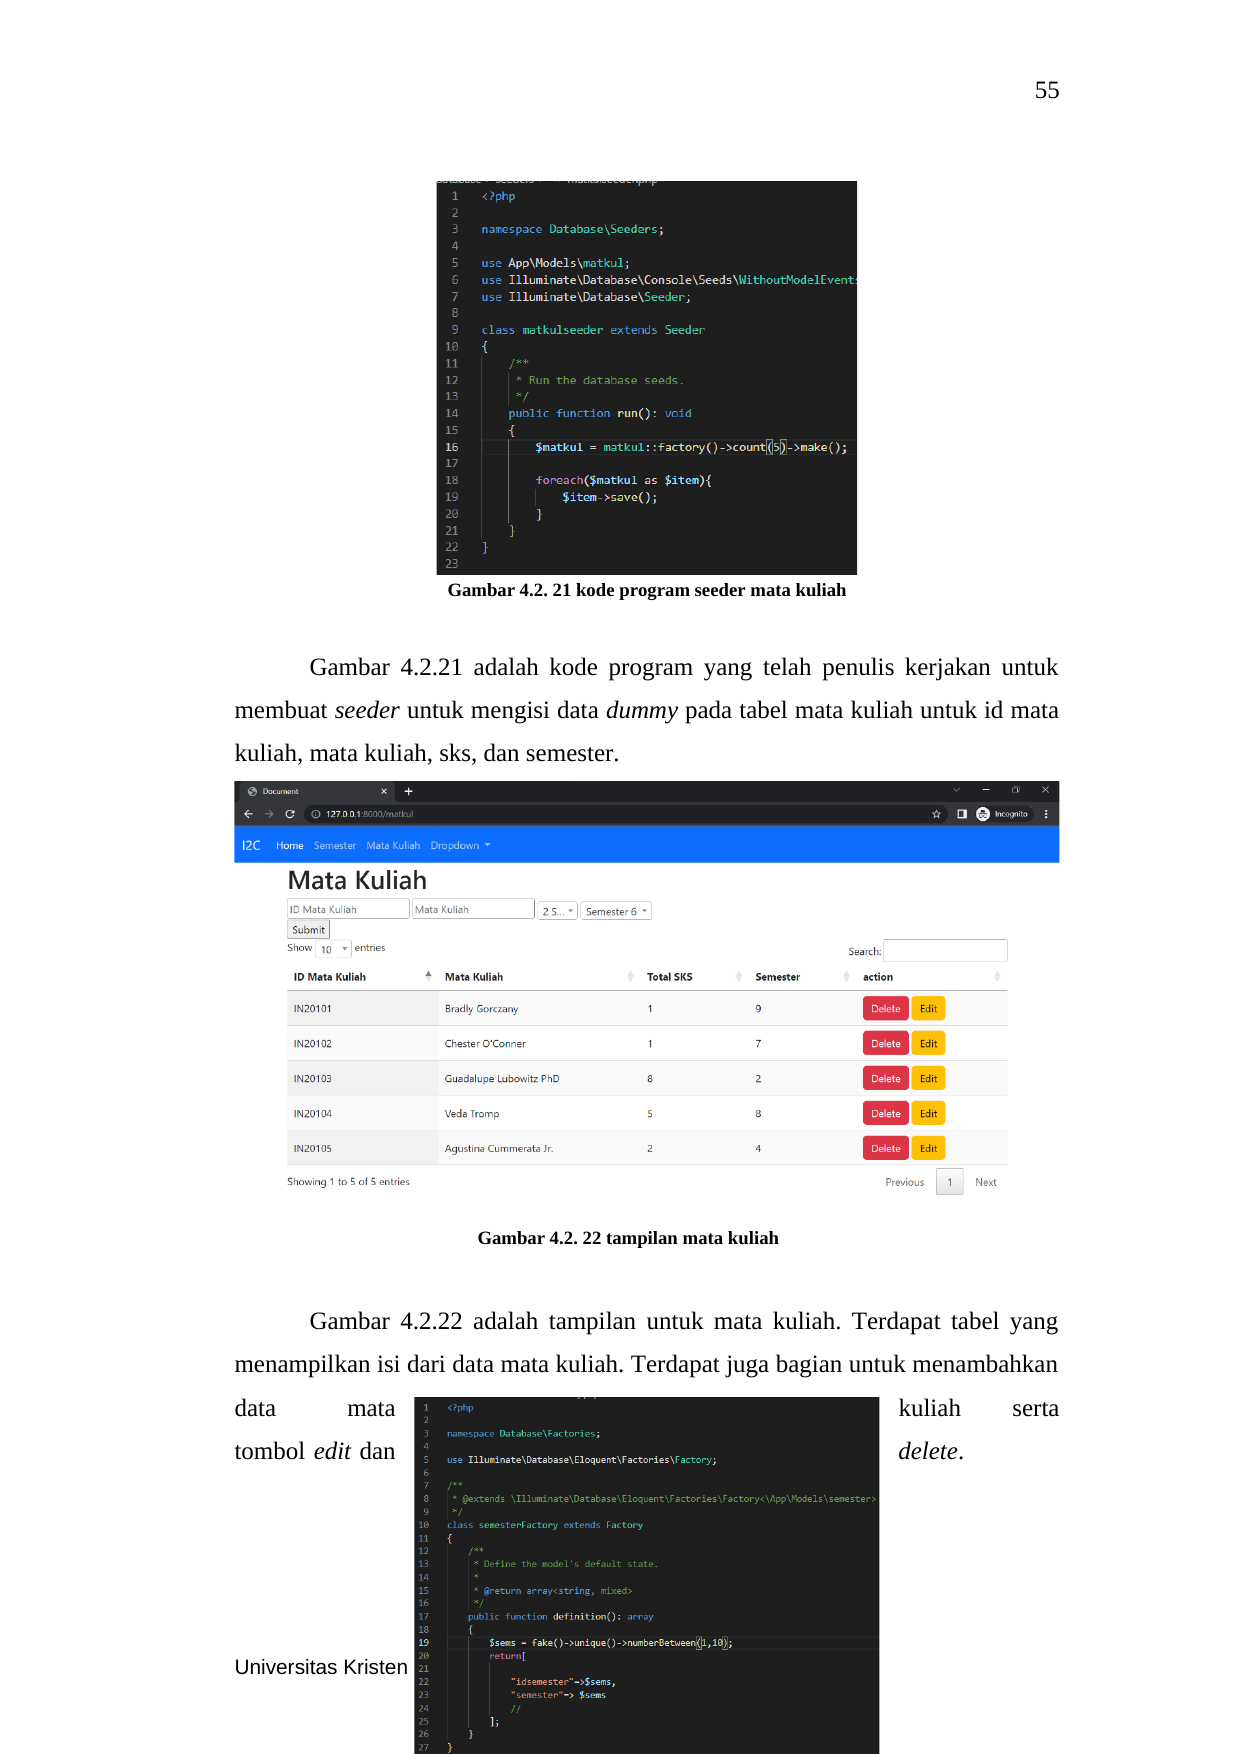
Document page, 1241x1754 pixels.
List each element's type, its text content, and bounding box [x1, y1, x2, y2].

text Gambar 4.2.22 adalah tampilan untuk mata kuliah. Terdapat tabel yang menampilkan isi dari data mata kuliah. Terdapat juga bagian untuk menambahkan data mata kuliah serta tombol edit dan delete. [234, 1306, 1059, 1464]
picture [234, 781, 1060, 1219]
picture [436, 181, 858, 575]
picture [414, 1397, 880, 1754]
text Gambar 4.2.21 adalah kode program yang telah penulis kerjakan untuk membuat seeder untuk mengisi data dummy pada tabel mata kuliah untuk id mata kuliah, mata kuliah, sks, dan semester. [234, 652, 1059, 767]
